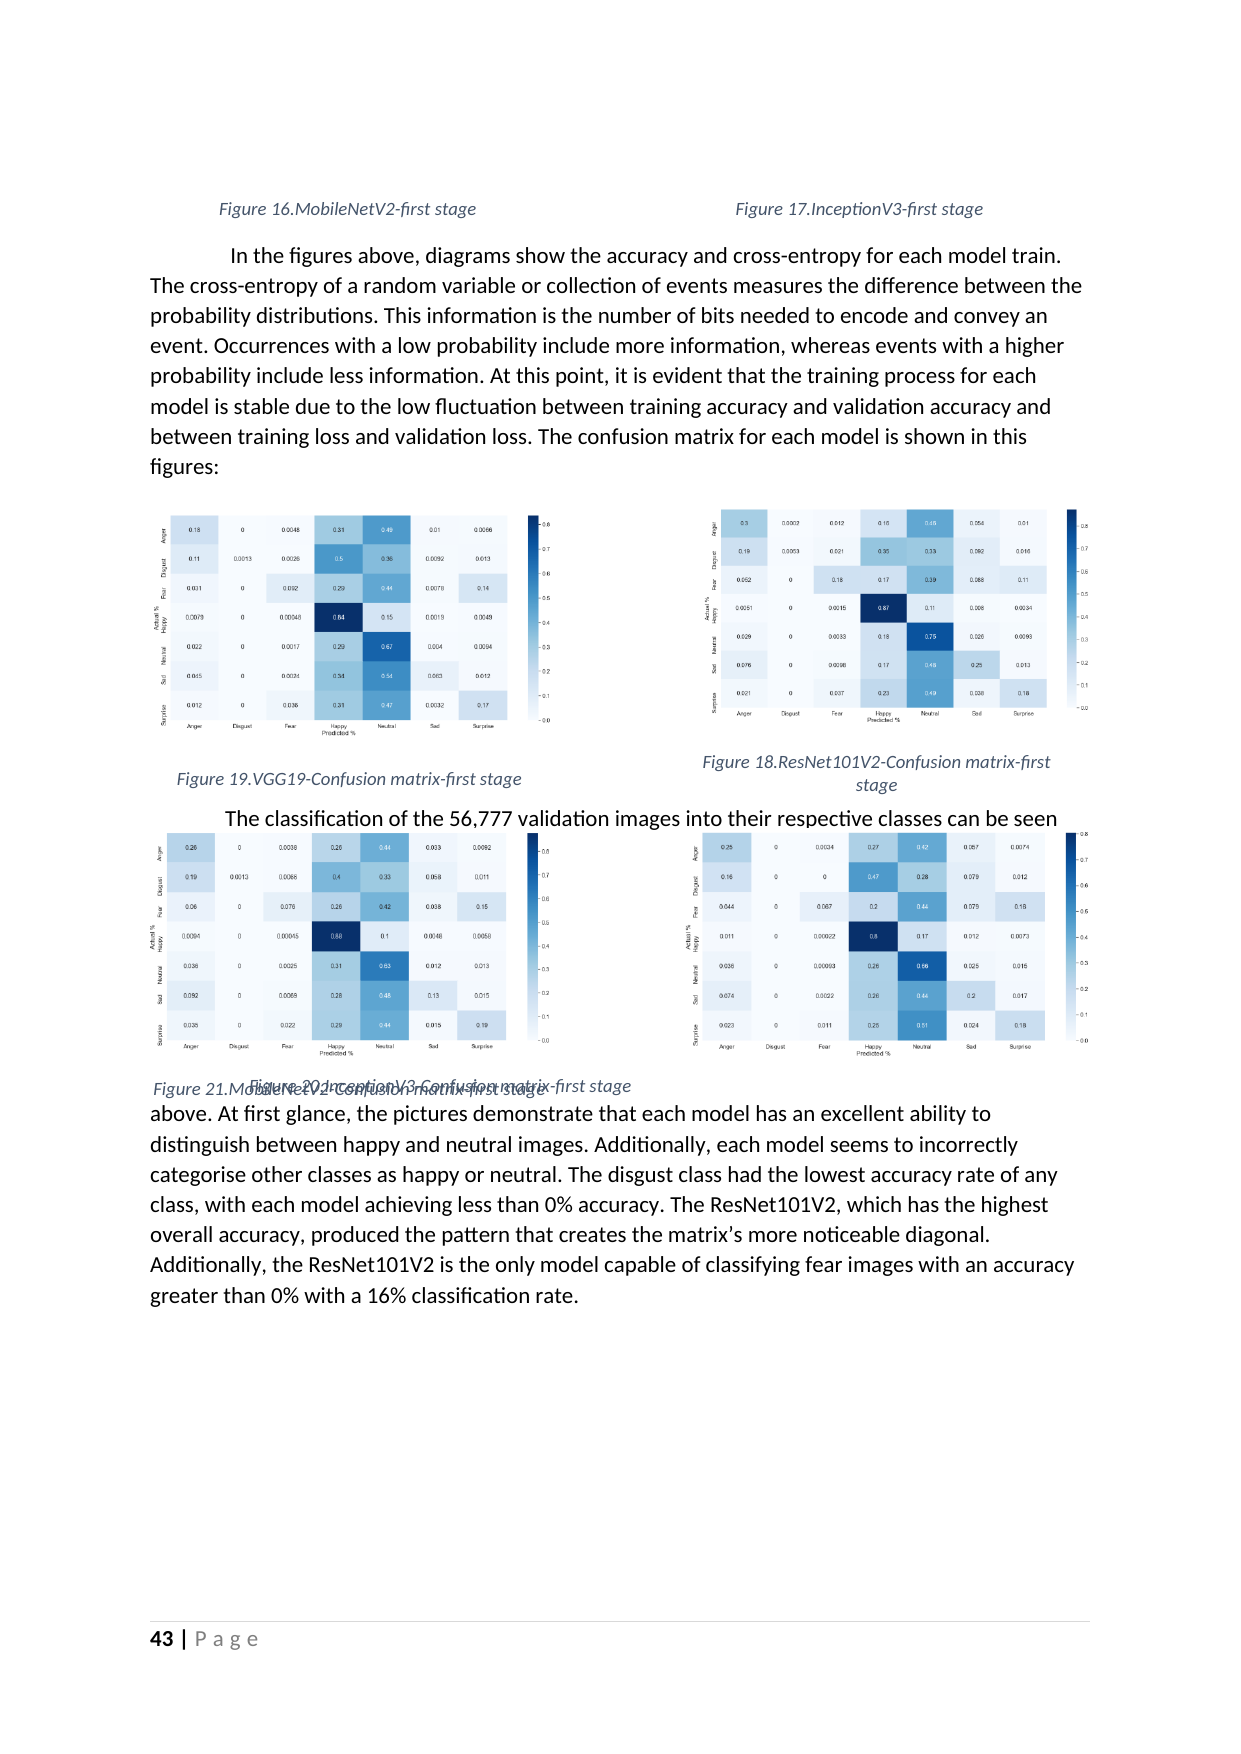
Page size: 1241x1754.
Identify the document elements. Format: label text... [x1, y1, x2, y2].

picture [702, 507, 1090, 724]
text In the figures above, diagrams show the accuracy and cross-entropy for each model train. The cross-entropy of a random variable or collection of events measures the difference between the probability distributions. This information is the number of bits needed to encode and convey an event. Occurrences with a low probability include more information, whereas events with a higher probability include less information. At this point, it is evident that the training process for each model is stable due to the low fluctuation between training accuracy and validation accuracy and between training loss and validation loss. The confusion matrix for each model is shown in this figures: [150, 197, 1090, 480]
picture [682, 828, 1091, 1056]
picture [150, 513, 551, 738]
picture [150, 828, 551, 1056]
